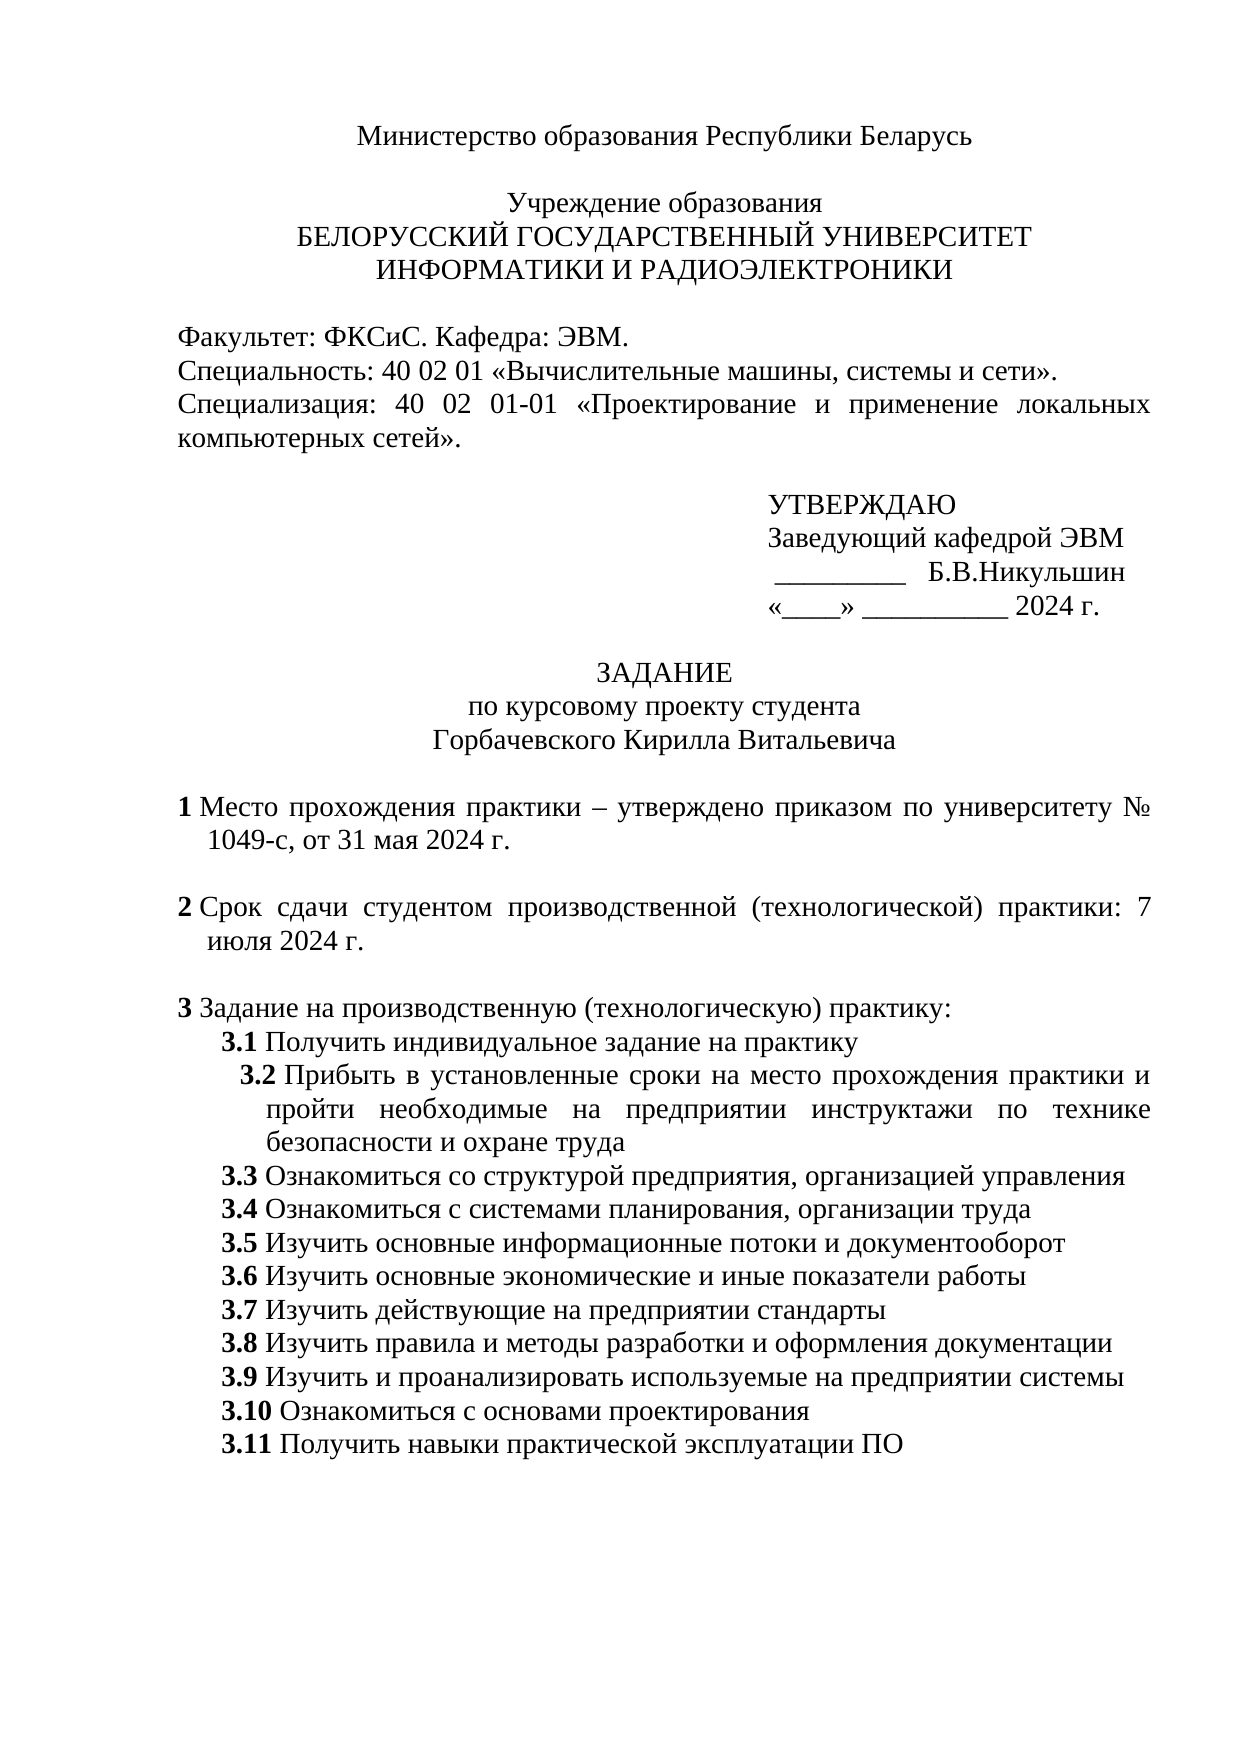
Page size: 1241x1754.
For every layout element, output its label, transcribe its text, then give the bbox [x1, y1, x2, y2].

text 3.2 Прибыть в установленные сроки на место прохождения практики и пройти необходимые на предприятии инструктажи по технике безопасности и охране труда [177, 1057, 1152, 1158]
text 3.10 Ознакомиться с основами проектирования [279, 1393, 1152, 1426]
text «____» __________ 2024 г. [177, 588, 1152, 621]
text ЗАДАНИЕ [177, 655, 1152, 688]
text 3 Задание на производственную (технологическую) практику: [177, 990, 1152, 1024]
text 3.5 Изучить основные информационные потоки и документооборот [265, 1225, 1152, 1258]
text 3.8 Изучить правила и методы разработки и оформления документации [265, 1326, 1152, 1359]
text Министерство образования Республики Беларусь [177, 118, 1152, 152]
text Горбачевского Кирилла Витальевича [177, 722, 1152, 755]
text 3.6 Изучить основные экономические и иные показатели работы [177, 1258, 1152, 1292]
text Специализация: 40 02 01-01 «Проектирование и применение локальных компьютерных сетей». [177, 386, 1152, 453]
text УТВЕРЖДАЮ [177, 487, 1152, 521]
text 3.4 Ознакомиться с системами планирования, организации труда [265, 1191, 1152, 1225]
text по курсовому проекту студента [177, 688, 1152, 722]
text БЕЛОРУССКИЙ ГОСУДАРСТВЕННЫЙ УНИВЕРСИТЕТ [177, 219, 1152, 252]
text Специальность: 40 02 01 «Вычислительные машины, системы и сети». [177, 353, 1152, 386]
text 3.1 Получить индивидуальное задание на практику [265, 1024, 1152, 1057]
text Факультет: ФКСиС. Кафедра: ЭВМ. [177, 319, 1152, 353]
text 3.9 Изучить и проанализировать используемые на предприятии системы [265, 1359, 1152, 1393]
text Учреждение образования [177, 185, 1152, 219]
text 1 Место прохождения практики – утверждено приказом по университету № 1049-с, от 31 мая 2024 г. [177, 789, 1152, 856]
text ИНФОРМАТИКИ И РАДИОЭЛЕКТРОНИКИ [177, 252, 1152, 286]
text 2 Срок сдачи студентом производственной (технологической) практики: 7 июля 2024 г. [177, 889, 1152, 957]
text _________ Б.В.Никульшин [177, 554, 1152, 588]
text 3.7 Изучить действующие на предприятии стандарты [265, 1292, 1152, 1326]
text 3.3 Ознакомиться со структурой предприятия, организацией управления [265, 1158, 1152, 1191]
text Заведующий кафедрой ЭВМ [177, 521, 1152, 554]
text 3.11 Получить навыки практической эксплуатации ПО [279, 1426, 1152, 1460]
